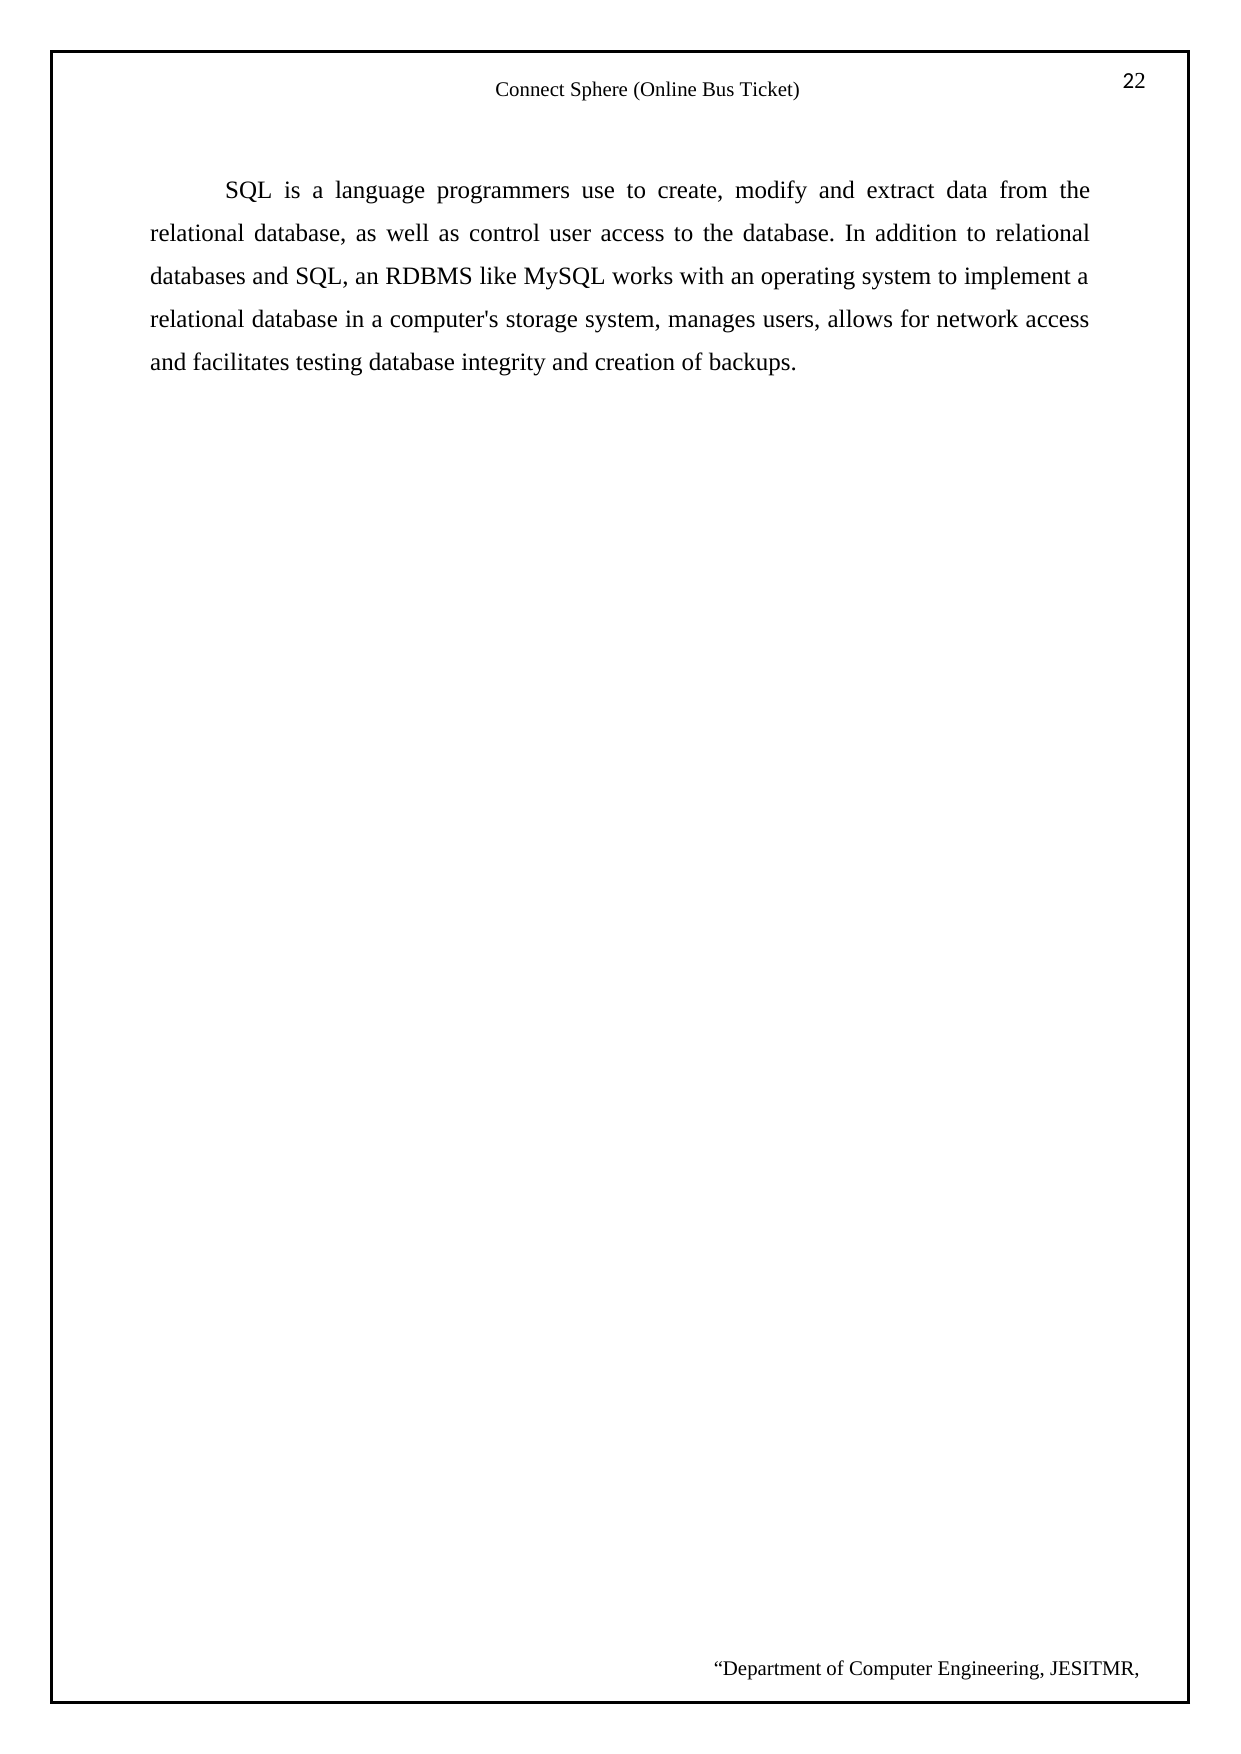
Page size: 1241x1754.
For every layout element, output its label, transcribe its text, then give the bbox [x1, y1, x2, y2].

text SQL is a language programmers use to create, modify and extract data from the relational database, as well as control user access to the database. In addition to relational databases and SQL, an RDBMS like MySQL works with an operating system to implement a relational database in a computer's storage system, manages users, allows for network access and facilitates testing database integrity and creation of backups. [150, 175, 1091, 376]
